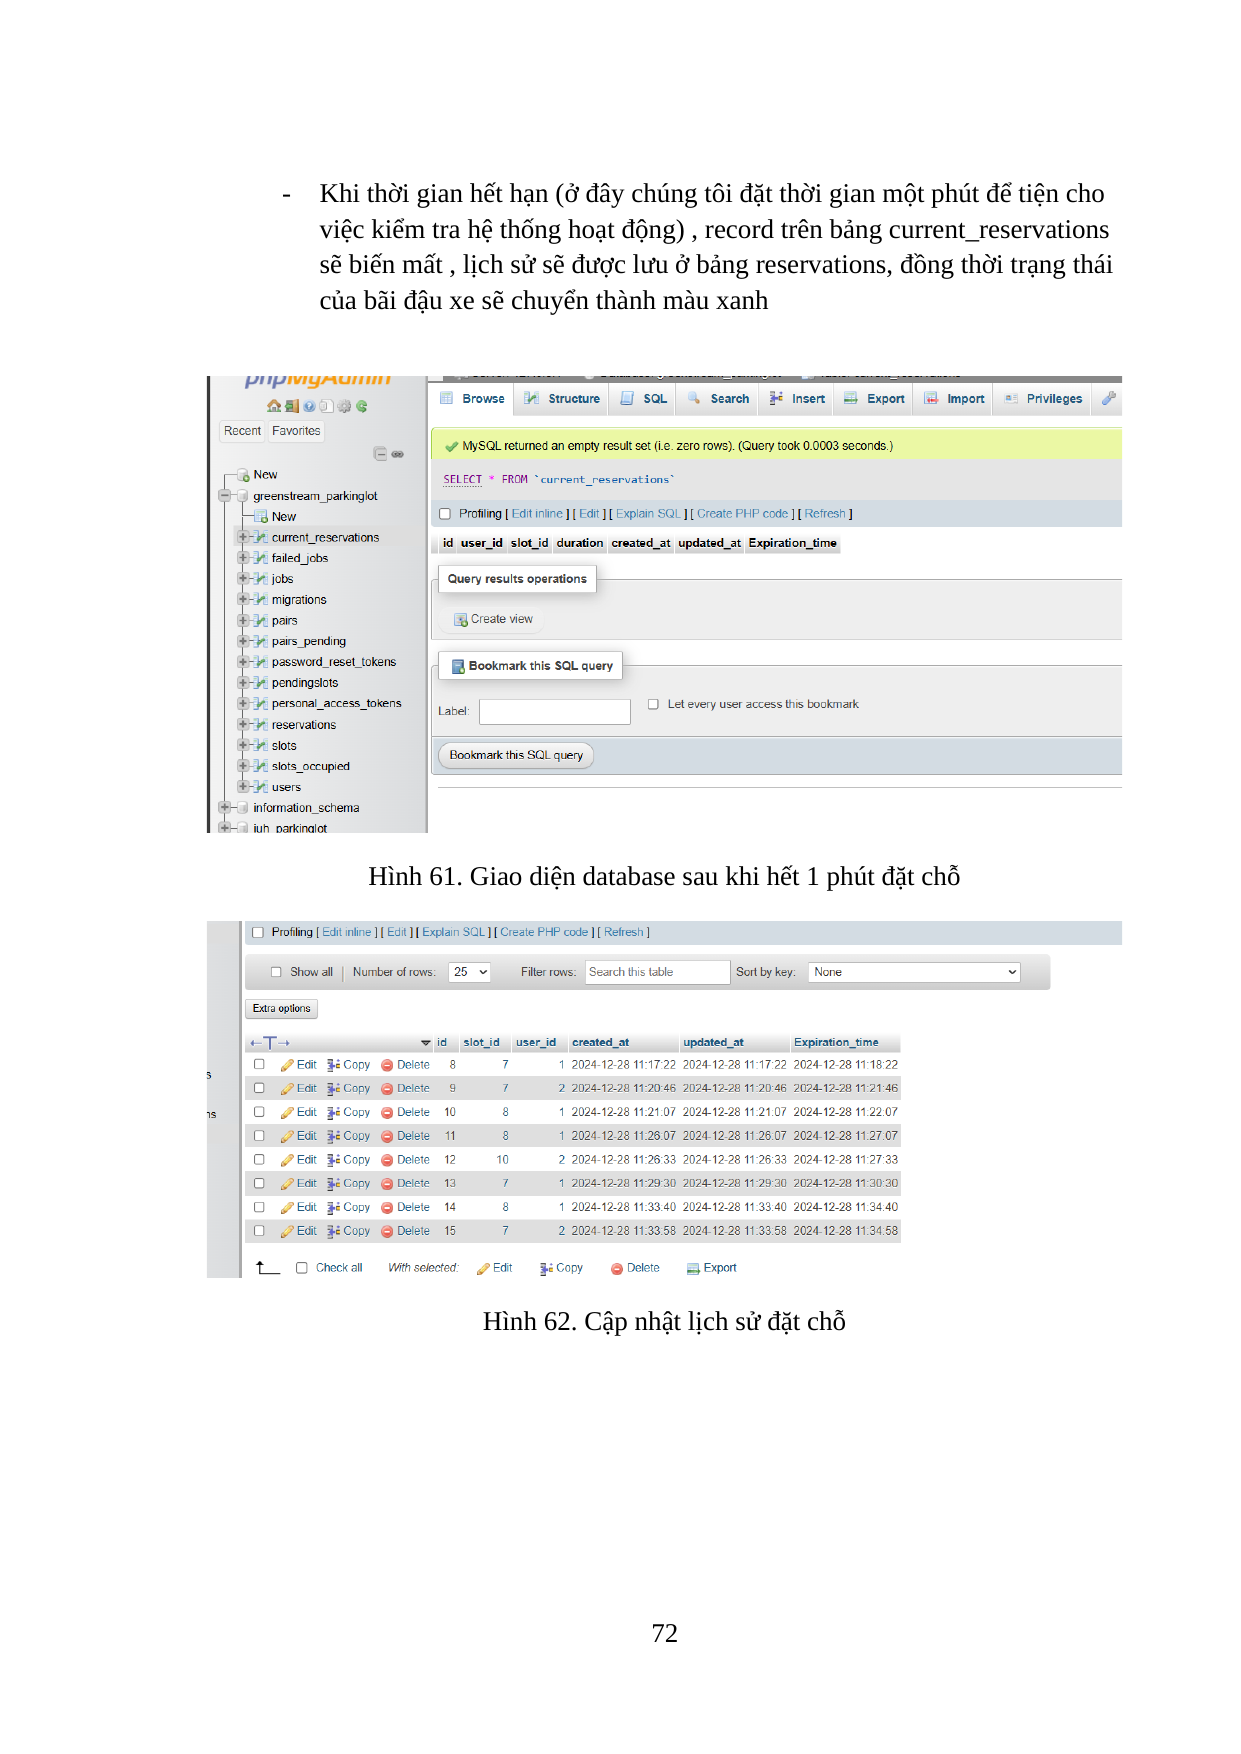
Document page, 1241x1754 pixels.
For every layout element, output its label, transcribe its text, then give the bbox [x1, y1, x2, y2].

picture [206, 921, 1123, 1278]
text Hình 62. Cập nhật lịch sử đặt chỗ [207, 1306, 1122, 1337]
list Khi thời gian hết hạn (ở đây chúng tôi đặt thời gian một phút để tiện cho việc kiểm tra hệ thống hoạt động) , record trên bảng current_reservations sẽ biến mất , lịch sử sẽ được lưu ở bảng reservations, đồng thời trạng thái của bãi đậu xe sẽ chuyển thành màu xanh [282, 177, 1122, 351]
text Hình 61. Giao diện database sau khi hết 1 phút đặt chỗ [207, 860, 1122, 892]
picture [206, 376, 1123, 833]
